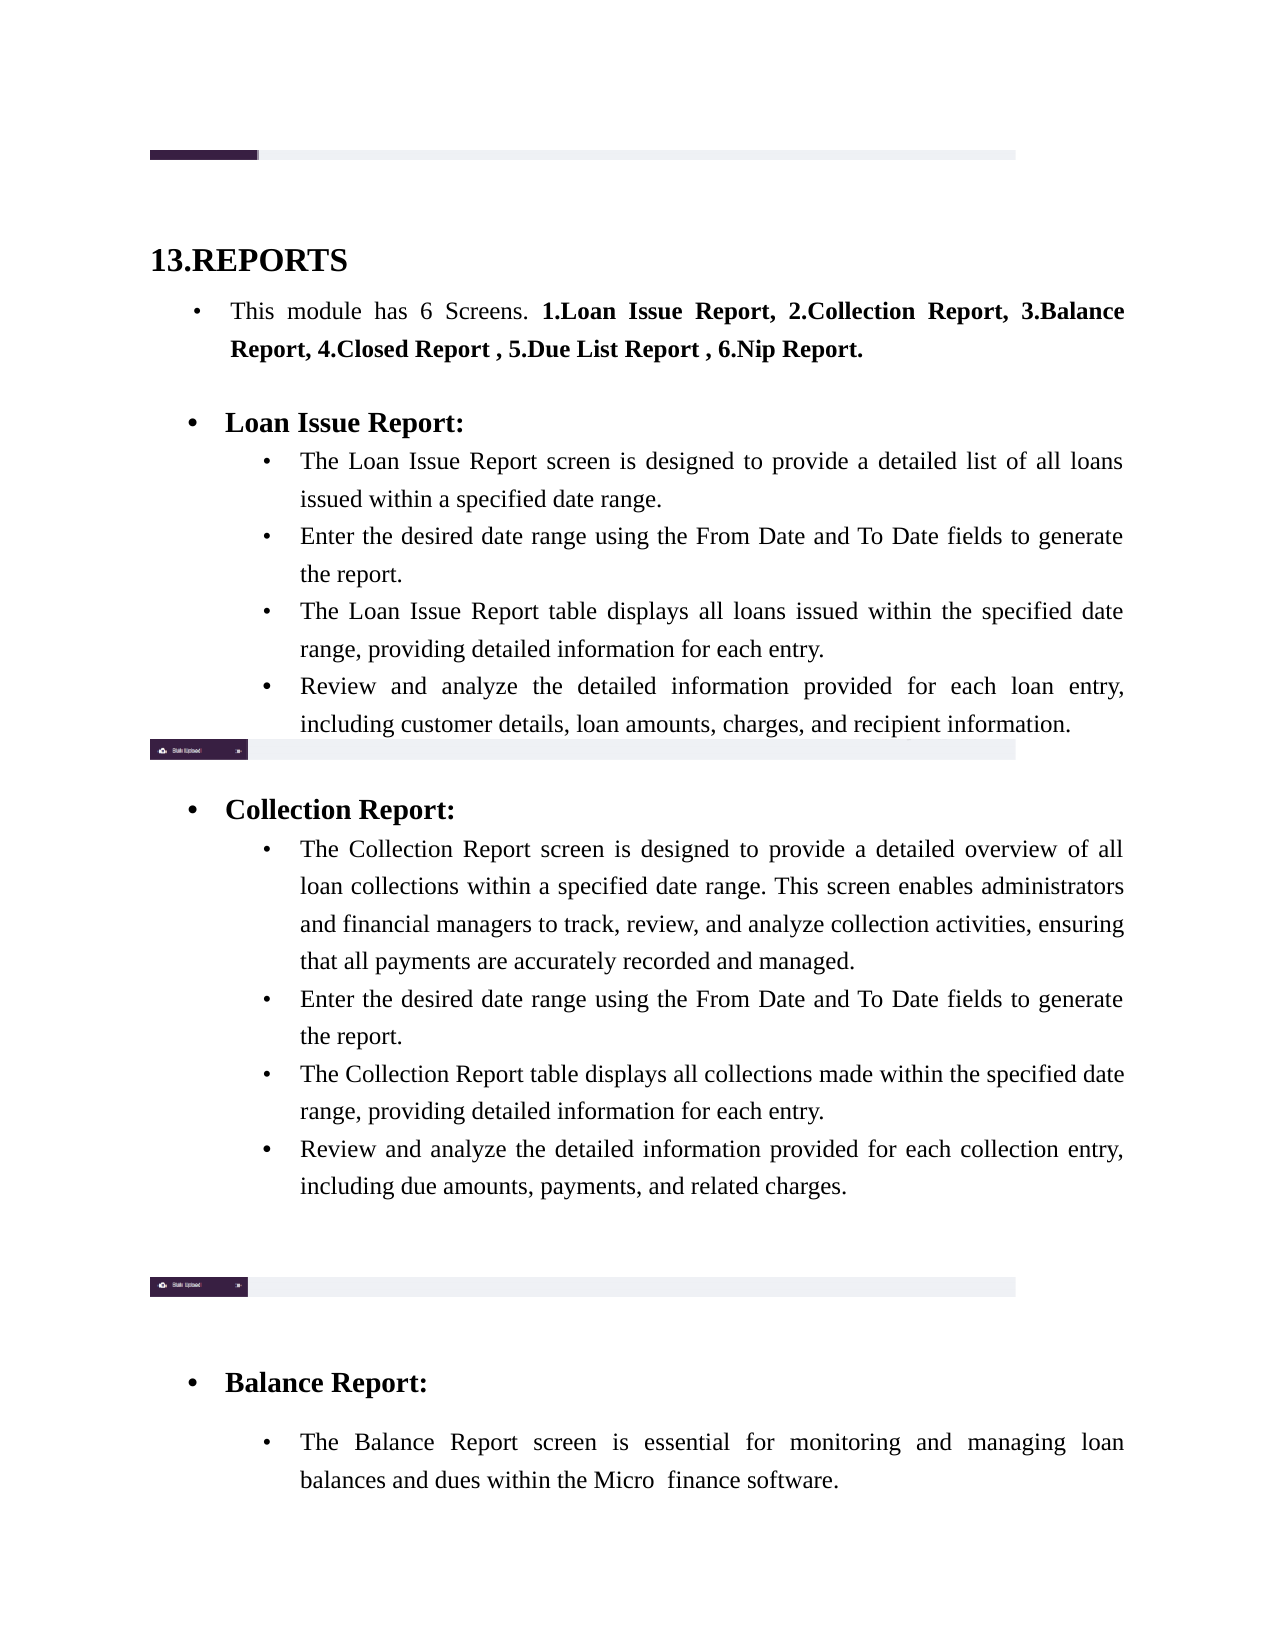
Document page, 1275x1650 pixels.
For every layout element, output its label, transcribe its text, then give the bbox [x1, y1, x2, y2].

list Enter the desired date range using the From Date and To Date fields to generate the report. [262, 977, 1125, 1052]
list The Collection Report table displays all collections made within the specified date range, providing detailed information for each entry. [262, 1052, 1125, 1127]
list Balance Report: [187, 1362, 1125, 1400]
text 13.REPORTS [150, 242, 1125, 279]
list The Balance Report screen is essential for monitoring and managing loan balances and dues within the Micro finance software. [262, 1421, 1125, 1496]
list Review and analyze the detailed information provided for each loan entry, including customer details, loan amounts, charges, and recipient information. [262, 664, 1125, 739]
list Collection Report: [187, 789, 1125, 827]
list This module has 6 Screens. 1.Loan Issue Report, 2.Collection Report, 3.Balance Report, 4.Closed Report , 5.Due List Report , 6.Nip Report. [193, 289, 1125, 364]
list Loan Issue Report: [187, 402, 1125, 439]
list Enter the desired date range using the From Date and To Date fields to generate the report. [262, 514, 1125, 589]
list The Collection Report screen is designed to provide a detailed overview of all loan collections within a specified date range. This screen enables administrators and financial managers to track, review, and analyze collection activities, ensuring that all payments are accurately recorded and managed. [262, 827, 1125, 977]
list The Loan Issue Report table displays all loans issued within the specified date range, providing detailed information for each entry. [262, 589, 1125, 664]
list Review and analyze the detailed information provided for each collection entry, including due amounts, payments, and related charges. [262, 1127, 1125, 1202]
list The Loan Issue Report screen is designed to provide a detailed list of all loans issued within a specified date range. [262, 439, 1125, 514]
